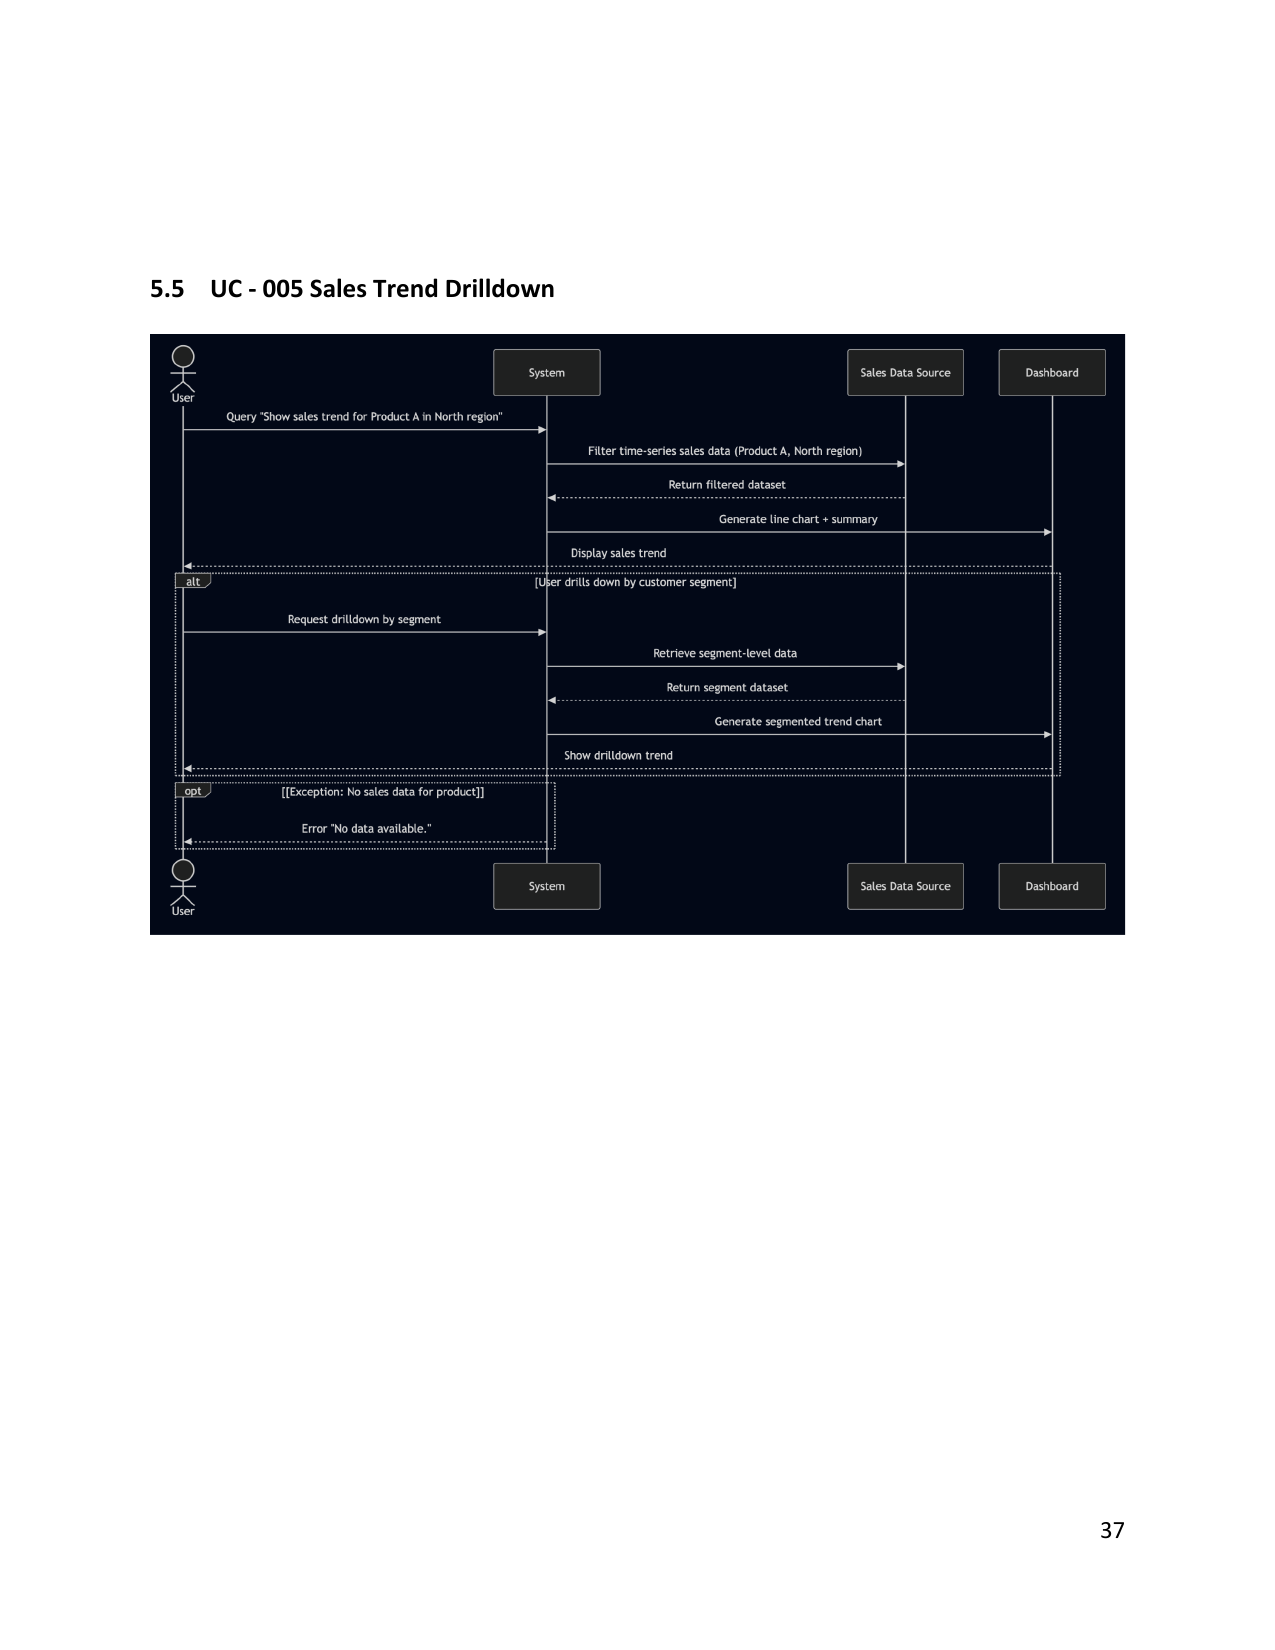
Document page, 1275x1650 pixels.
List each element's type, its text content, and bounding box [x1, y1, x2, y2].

picture [150, 334, 1125, 935]
subtitle UC - 005 Sales Trend Drilldown [150, 271, 1125, 304]
